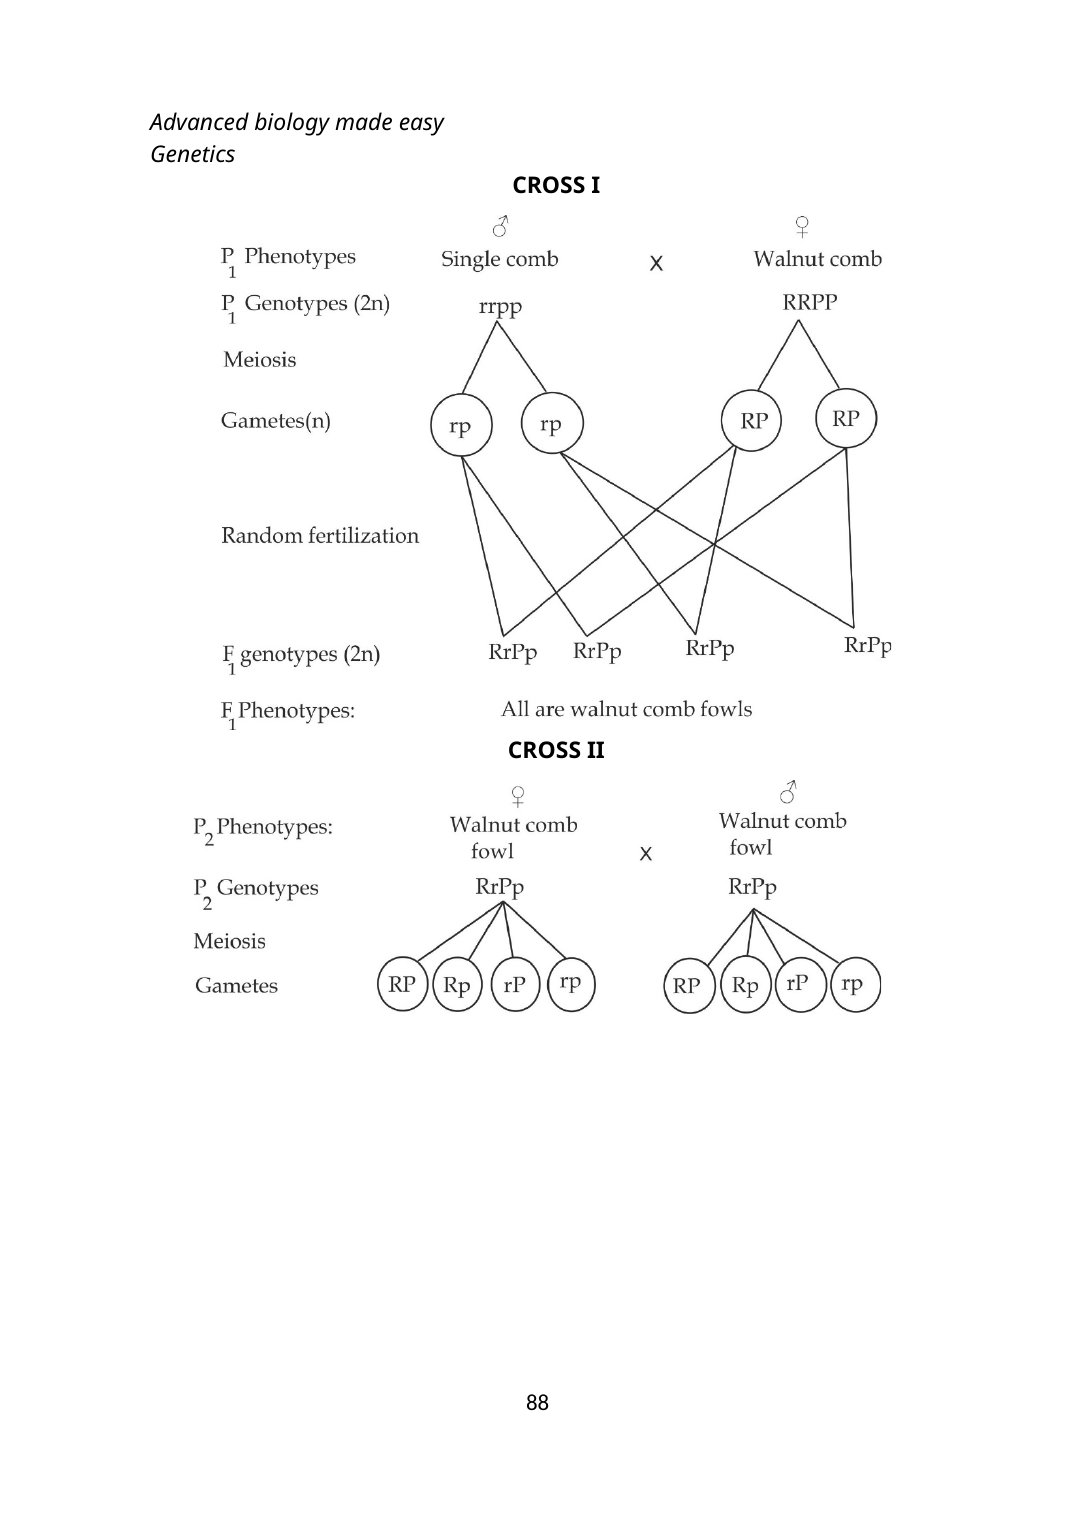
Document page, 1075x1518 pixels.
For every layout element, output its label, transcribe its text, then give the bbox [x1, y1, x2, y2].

list CROSS II [187, 734, 925, 765]
picture [193, 780, 882, 1014]
picture [221, 215, 892, 730]
list CROSS I [187, 169, 925, 200]
